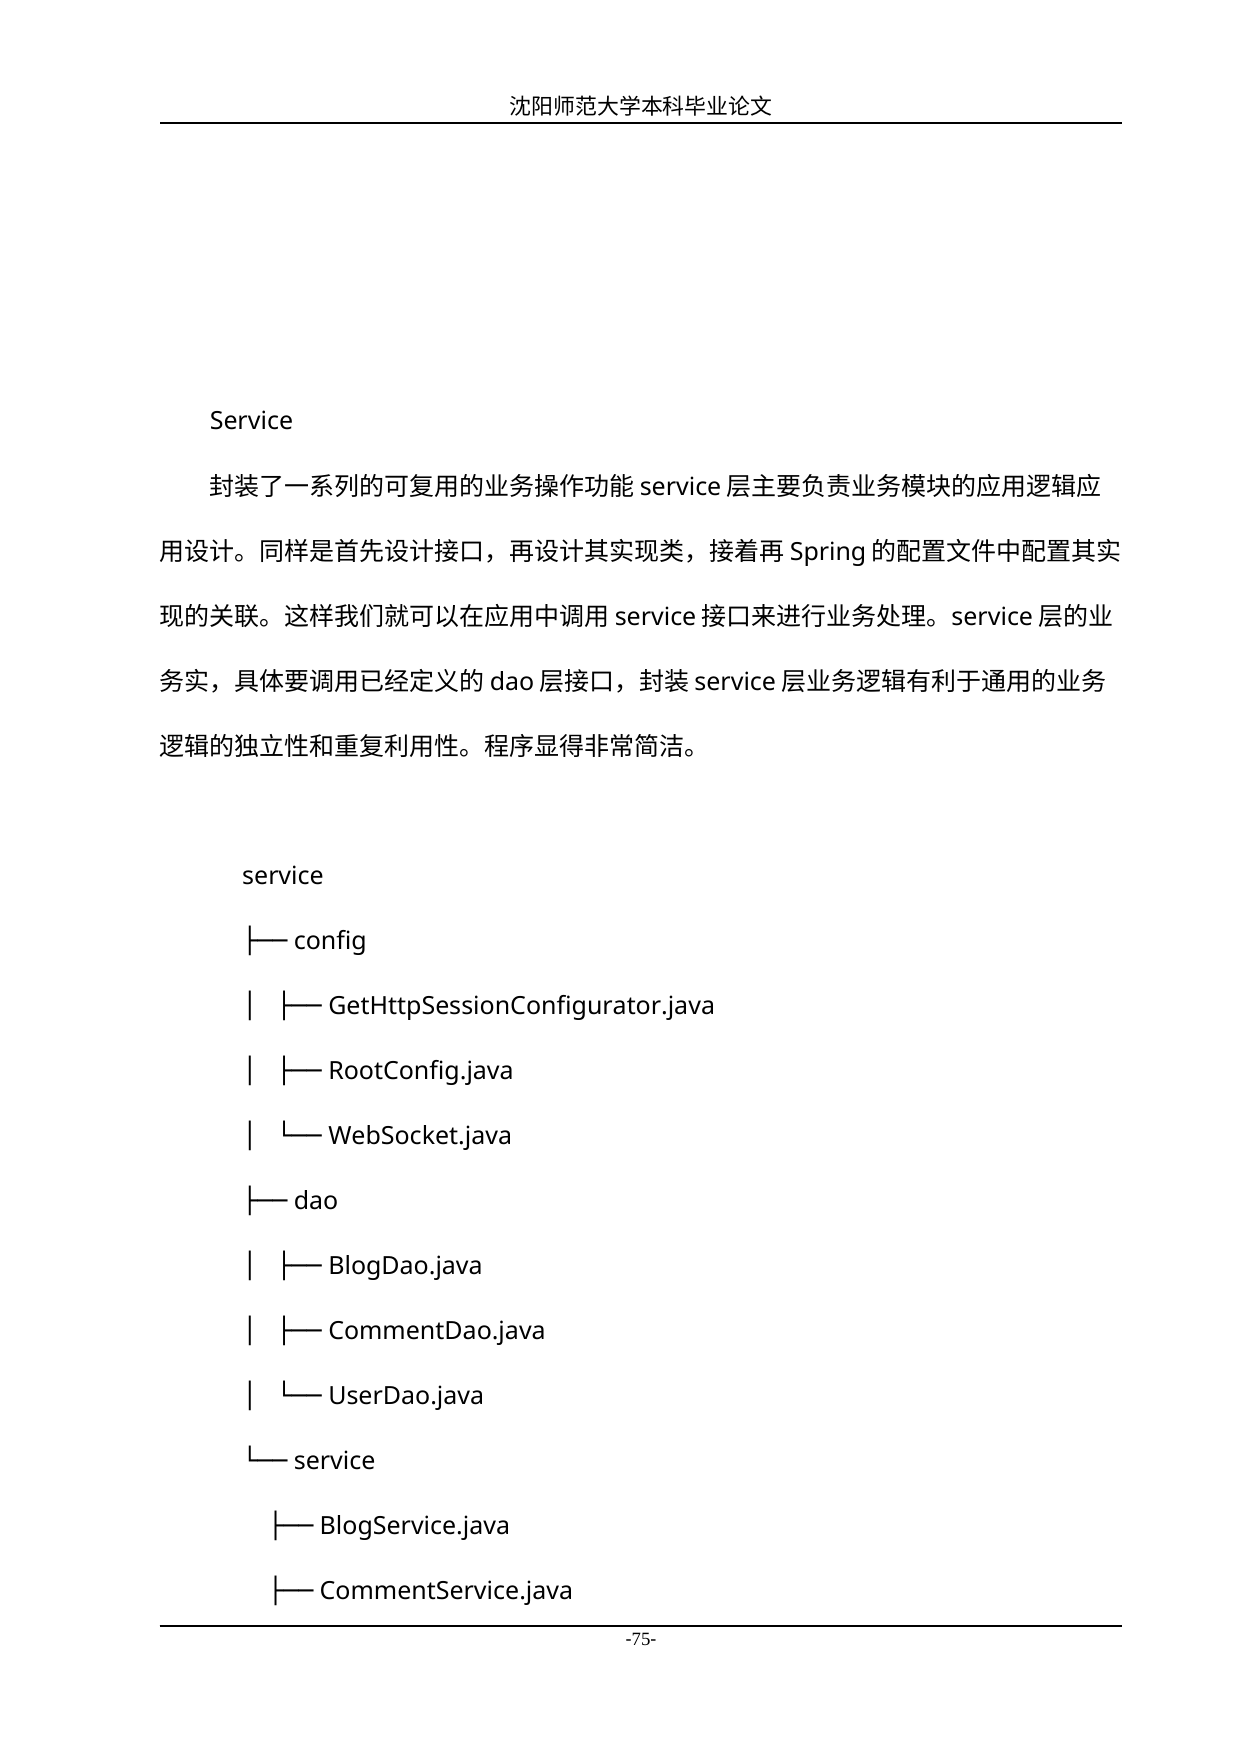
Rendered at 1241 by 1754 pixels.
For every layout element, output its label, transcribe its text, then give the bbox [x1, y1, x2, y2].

text │ ├── RootConfig.java [159, 1037, 1122, 1102]
text ├── BlogService.java [159, 1492, 1122, 1557]
text └── service [159, 1427, 1122, 1492]
text ├── dao [159, 1167, 1122, 1232]
text Service [159, 387, 1122, 452]
text │ ├── GetHttpSessionConfigurator.java [159, 972, 1122, 1037]
text │ └── WebSocket.java [159, 1102, 1122, 1167]
text ├── CommentService.java [159, 1557, 1122, 1622]
text │ ├── CommentDao.java [159, 1297, 1122, 1362]
text 封装了一系列的可复用的业务操作功能service层主要负责业务模块的应用逻辑应用设计。同样是首先设计接口，再设计其实现类，接着再Spring的配置文件中配置其实现的关联。这样我们就可以在应用中调用service接口来进行业务处理。service层的业务实，具体要调用已经定义的dao层接口，封装service层业务逻辑有利于通用的业务逻辑的独立性和重复利用性。程序显得非常简洁。 [159, 452, 1122, 777]
text │ ├── BlogDao.java [159, 1232, 1122, 1297]
text │ └── UserDao.java [159, 1362, 1122, 1427]
text service [159, 842, 1122, 907]
text ├── config [159, 907, 1122, 972]
